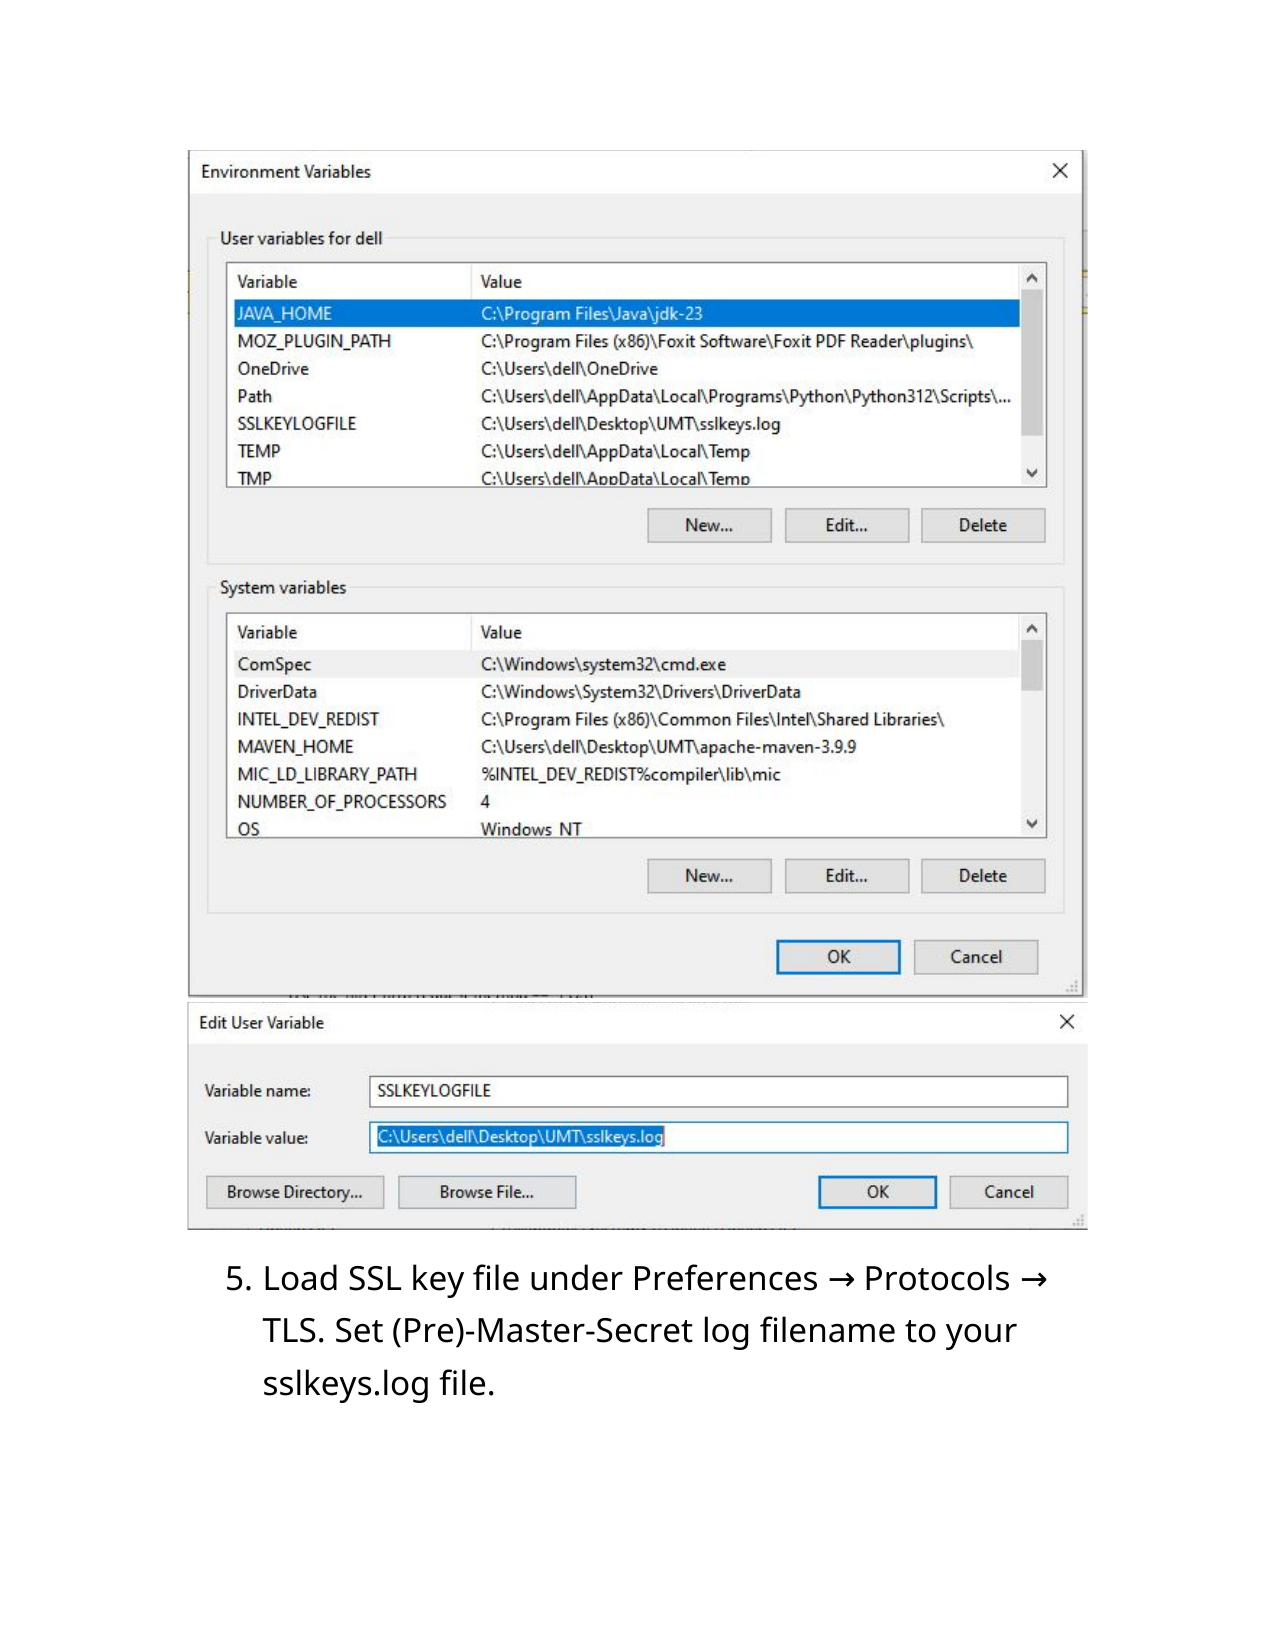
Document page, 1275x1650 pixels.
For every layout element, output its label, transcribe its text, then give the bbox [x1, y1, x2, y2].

picture [187, 150, 1088, 998]
list Load SSL key file under Preferences → Protocols → TLS. Set (Pre)-Master-Secret log filename to your sslkeys.log file. [225, 1255, 1087, 1405]
picture [187, 1002, 1088, 1230]
